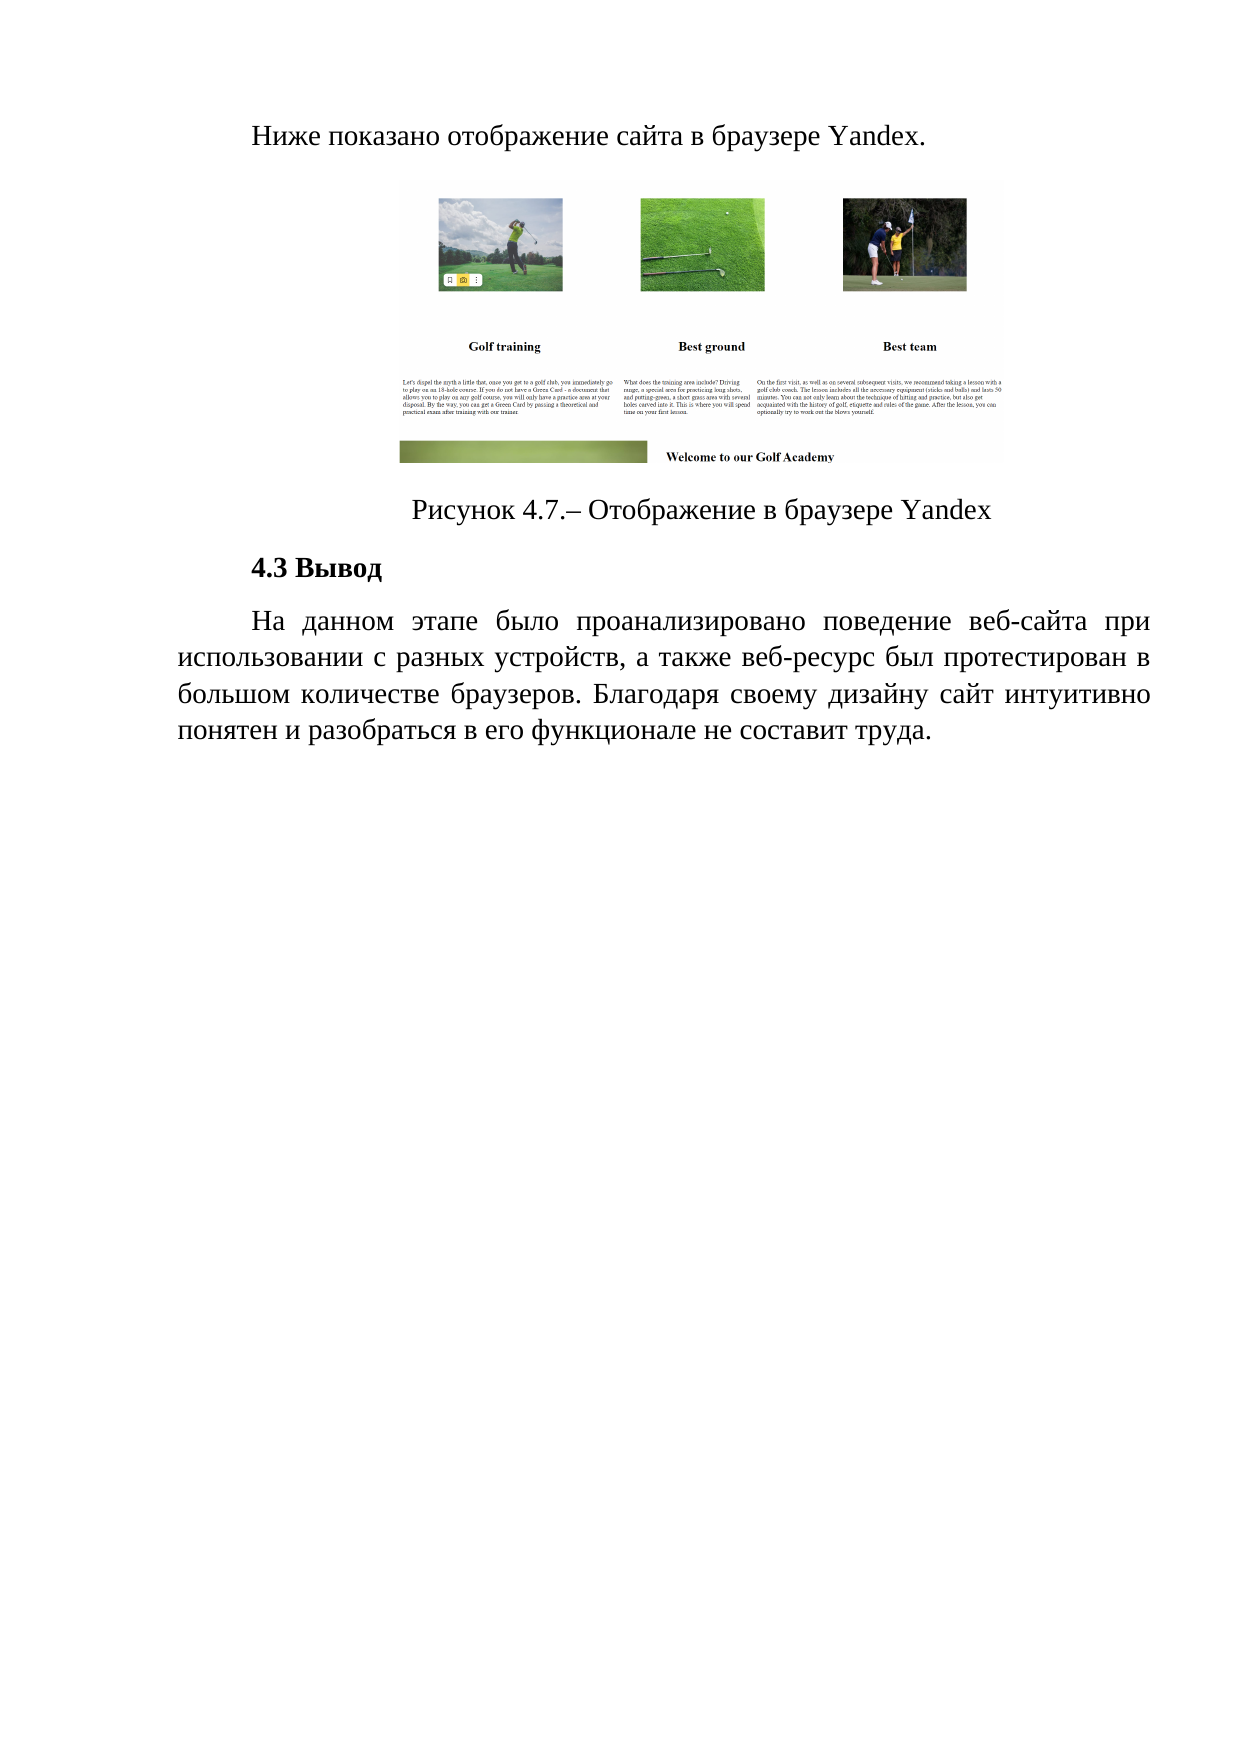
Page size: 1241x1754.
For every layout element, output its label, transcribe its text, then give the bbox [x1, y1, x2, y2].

text Рисунок 4.7.– Отображение в браузере Yandex [177, 492, 1152, 526]
text Ниже показано отображение сайта в браузере Yandex. [177, 118, 1152, 152]
subtitle 4.3 Вывод [177, 551, 1152, 584]
text На данном этапе было проанализировано поведение веб-сайта при использовании с разных устройств, а также веб-ресурс был протестирован в большом количестве браузеров. Благодаря своему дизайну сайт интуитивно понятен и разобраться в его функционале не составит труда. [177, 603, 1152, 745]
picture [398, 180, 1004, 463]
